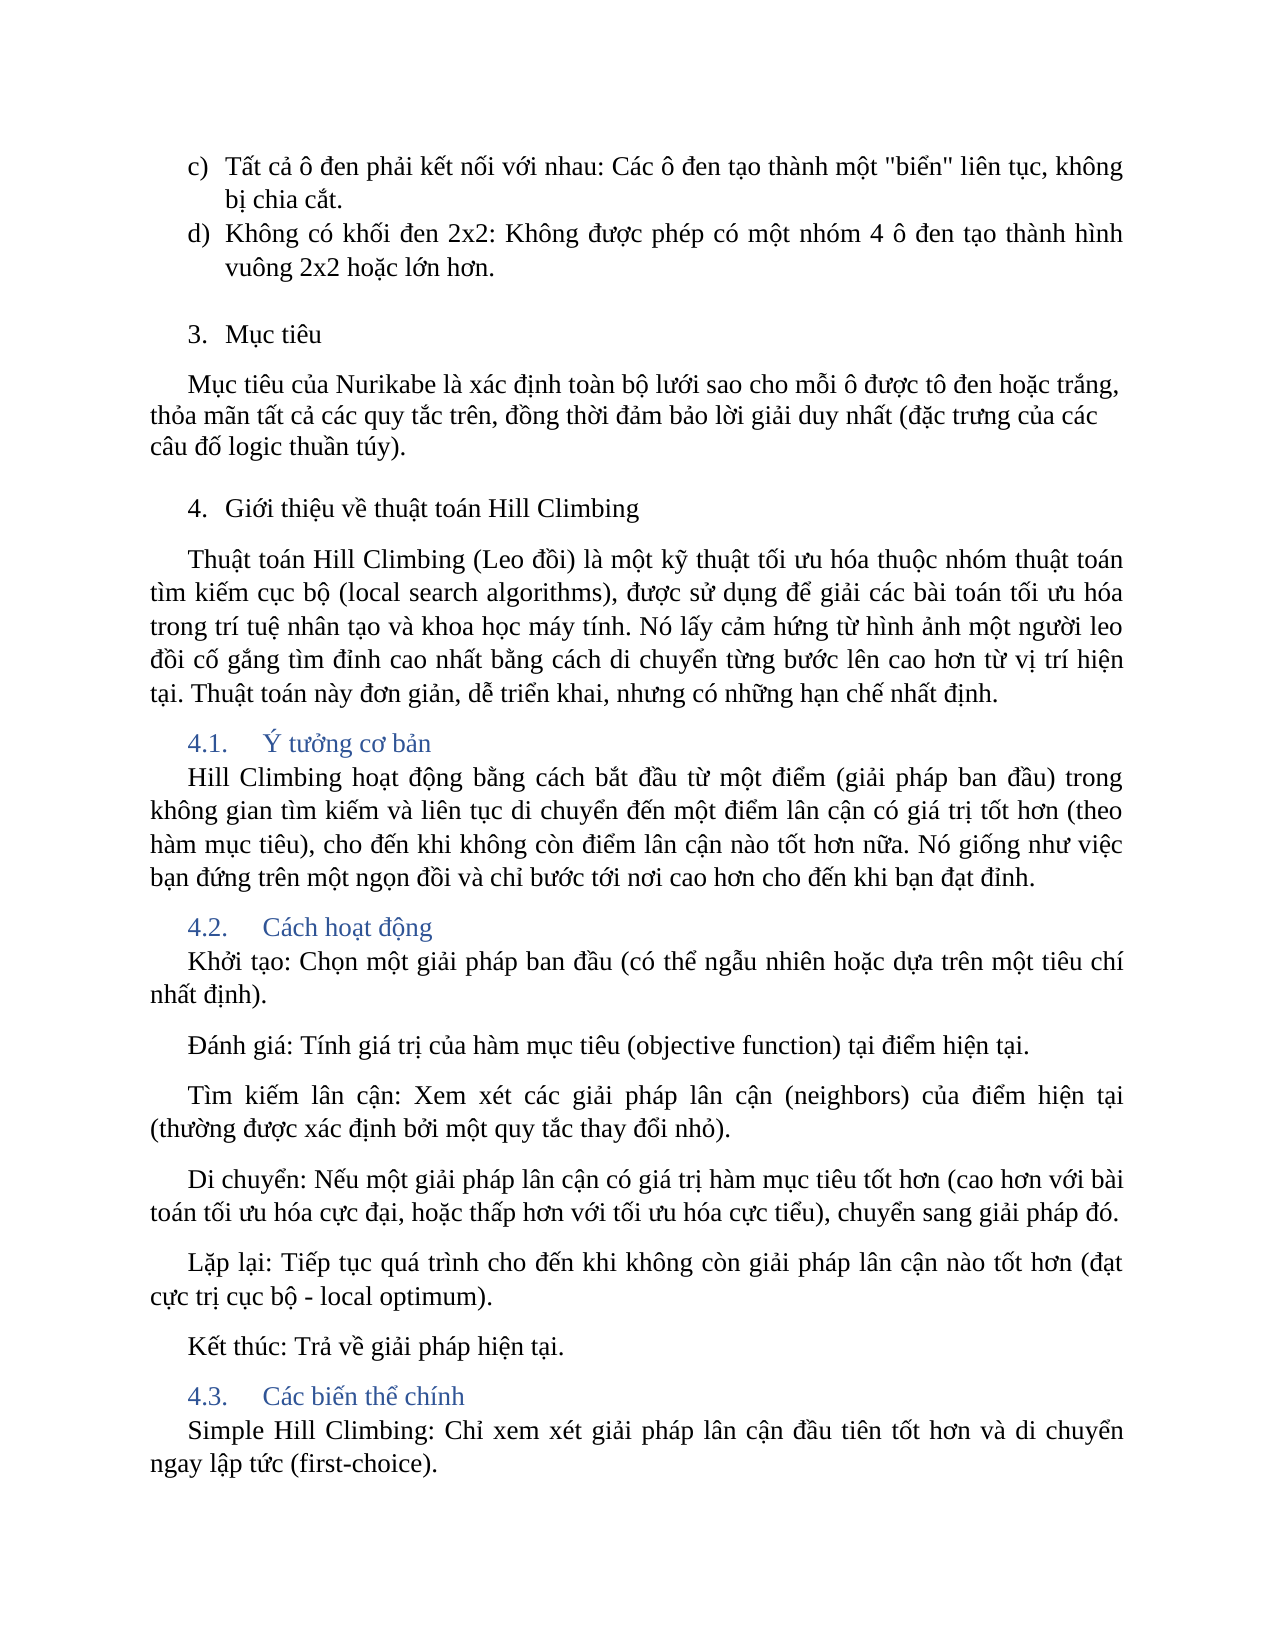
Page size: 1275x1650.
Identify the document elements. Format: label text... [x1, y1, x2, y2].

text Di chuyển: Nếu một giải pháp lân cận có giá trị hàm mục tiêu tốt hơn (cao hơn với bài toán tối ưu hóa cực đại, hoặc thấp hơn với tối ưu hóa cực tiểu), chuyển sang giải pháp đó. [150, 1163, 1125, 1227]
text Kết thúc: Trả về giải pháp hiện tại. [150, 1330, 1125, 1361]
list Tất cả ô đen phải kết nối với nhau: Các ô đen tạo thành một "biển" liên tục, không bị chia cắt. [187, 150, 1125, 215]
text Lặp lại: Tiếp tục quá trình cho đến khi không còn giải pháp lân cận nào tốt hơn (đạt cực trị cục bộ - local optimum). [150, 1246, 1125, 1311]
text Tìm kiếm lân cận: Xem xét các giải pháp lân cận (neighbors) của điểm hiện tại (thường được xác định bởi một quy tắc thay đổi nhỏ). [150, 1079, 1125, 1144]
text Mục tiêu của Nurikabe là xác định toàn bộ lưới sao cho mỗi ô được tô đen hoặc trắng, thỏa mãn tất cả các quy tắc trên, đồng thời đảm bảo lời giải duy nhất (đặc trưng của các câu đố logic thuần túy). [150, 368, 1125, 461]
text Khởi tạo: Chọn một giải pháp ban đầu (có thể ngẫu nhiên hoặc dựa trên một tiêu chí nhất định). [150, 945, 1125, 1010]
subtitle Các biến thể chính [187, 1380, 1125, 1412]
subtitle Ý tưởng cơ bản [187, 727, 1125, 758]
text Đánh giá: Tính giá trị của hàm mục tiêu (objective function) tại điểm hiện tại. [150, 1029, 1125, 1060]
text Hill Climbing hoạt động bằng cách bắt đầu từ một điểm (giải pháp ban đầu) trong không gian tìm kiếm và liên tục di chuyển đến một điểm lân cận có giá trị tốt hơn (theo hàm mục tiêu), cho đến khi không còn điểm lân cận nào tốt hơn nữa. Nó giống như việc bạn đứng trên một ngọn đồi và chỉ bước tới nơi cao hơn cho đến khi bạn đạt đỉnh. [150, 761, 1125, 892]
subtitle Cách hoạt động [187, 911, 1125, 943]
list Không có khối đen 2x2: Không được phép có một nhóm 4 ô đen tạo thành hình vuông 2x2 hoặc lớn hơn. [187, 217, 1125, 282]
text Simple Hill Climbing: Chỉ xem xét giải pháp lân cận đầu tiên tốt hơn và di chuyển ngay lập tức (first-choice). [150, 1414, 1125, 1479]
list Mục tiêu [187, 318, 1125, 349]
list Giới thiệu về thuật toán Hill Climbing [187, 492, 1125, 524]
text Thuật toán Hill Climbing (Leo đồi) là một kỹ thuật tối ưu hóa thuộc nhóm thuật toán tìm kiếm cục bộ (local search algorithms), được sử dụng để giải các bài toán tối ưu hóa trong trí tuệ nhân tạo và khoa học máy tính. Nó lấy cảm hứng từ hình ảnh một người leo đồi cố gắng tìm đỉnh cao nhất bằng cách di chuyển từng bước lên cao hơn từ vị trí hiện tại. Thuật toán này đơn giản, dễ triển khai, nhưng có những hạn chế nhất định. [150, 543, 1125, 708]
